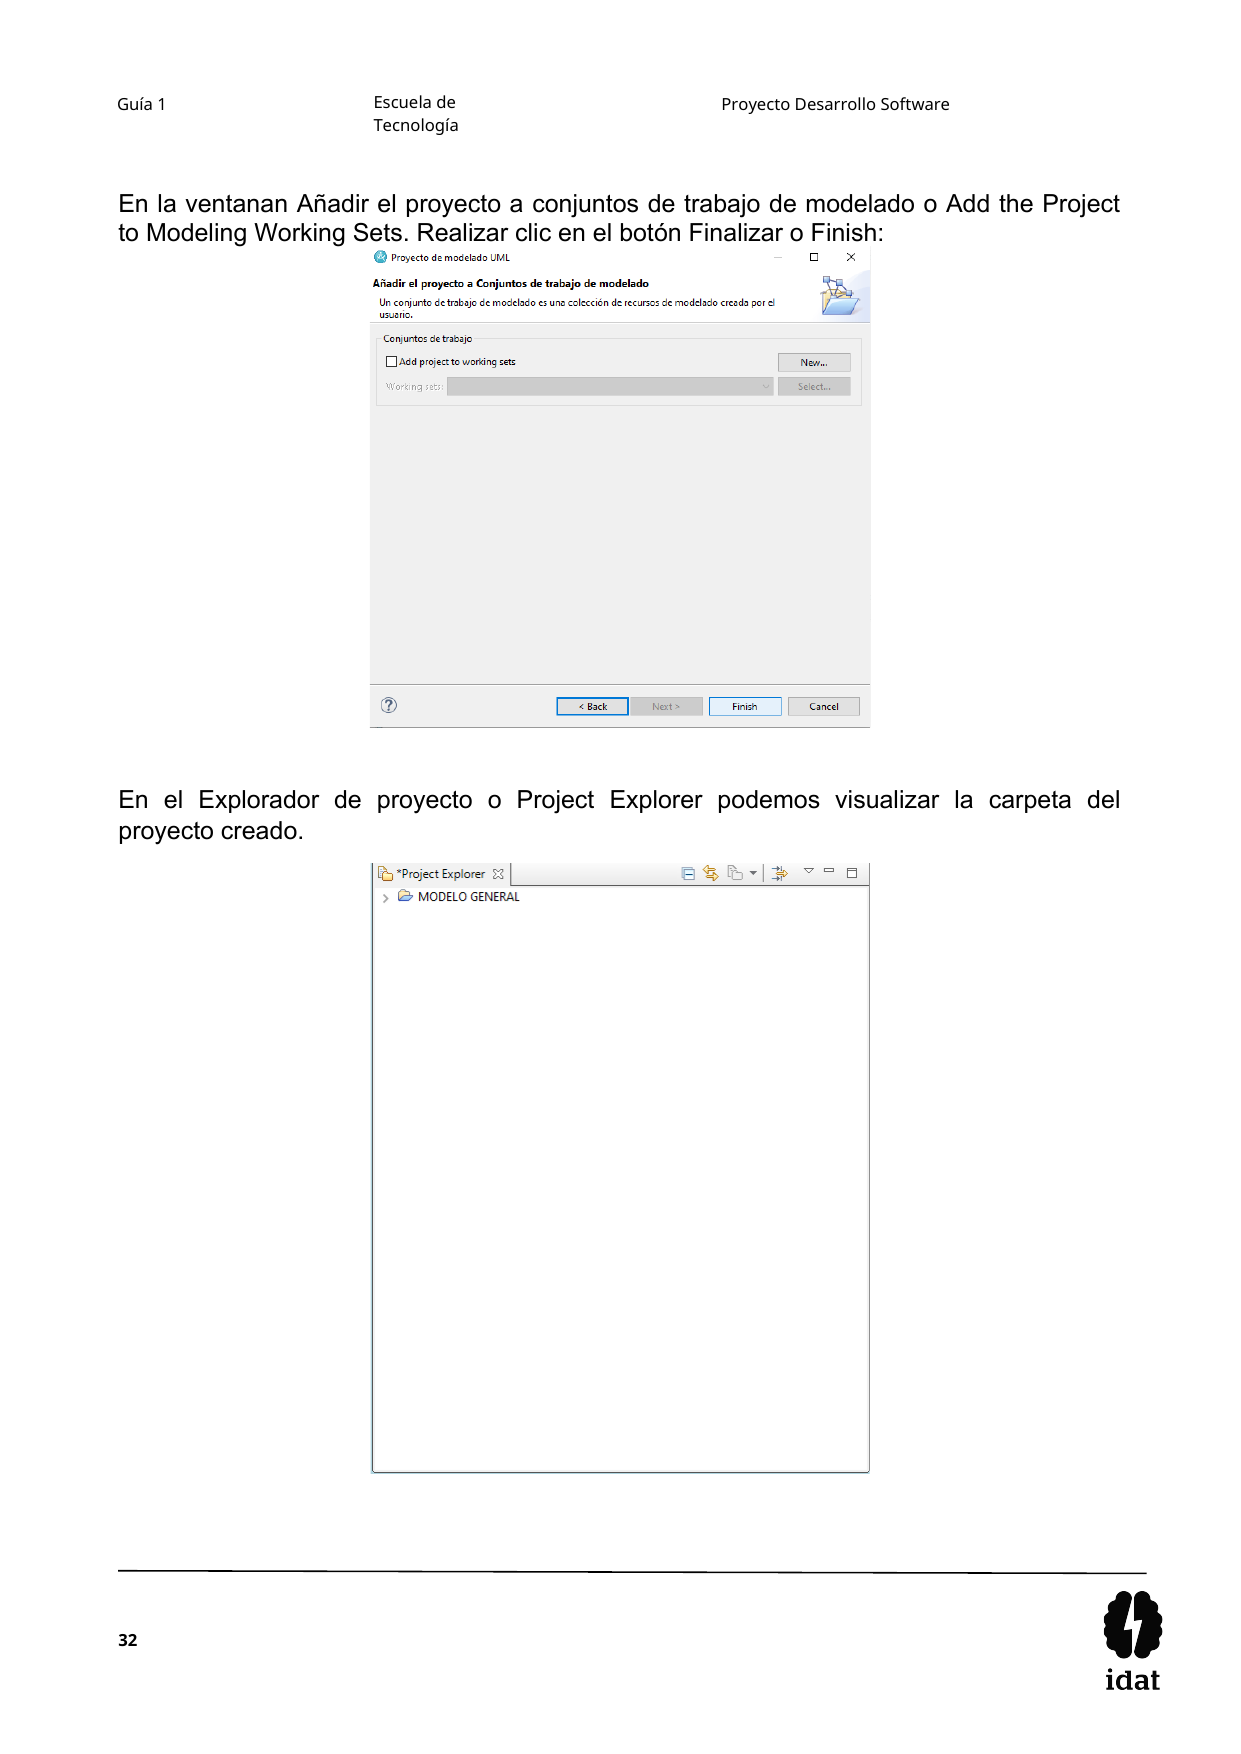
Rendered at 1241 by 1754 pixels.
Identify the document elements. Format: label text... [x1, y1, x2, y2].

text En el Explorador de proyecto o Project Explorer podemos visualizar la carpeta del proyecto creado. [118, 785, 1122, 845]
picture [1103, 1591, 1163, 1690]
picture [370, 863, 870, 1474]
picture [369, 246, 871, 728]
text En la ventanan Añadir el proyecto a conjuntos de trabajo de modelado o Add the Project to Modeling Working Sets. Realizar clic en el botón Finalizar o Finish: [118, 189, 1122, 246]
